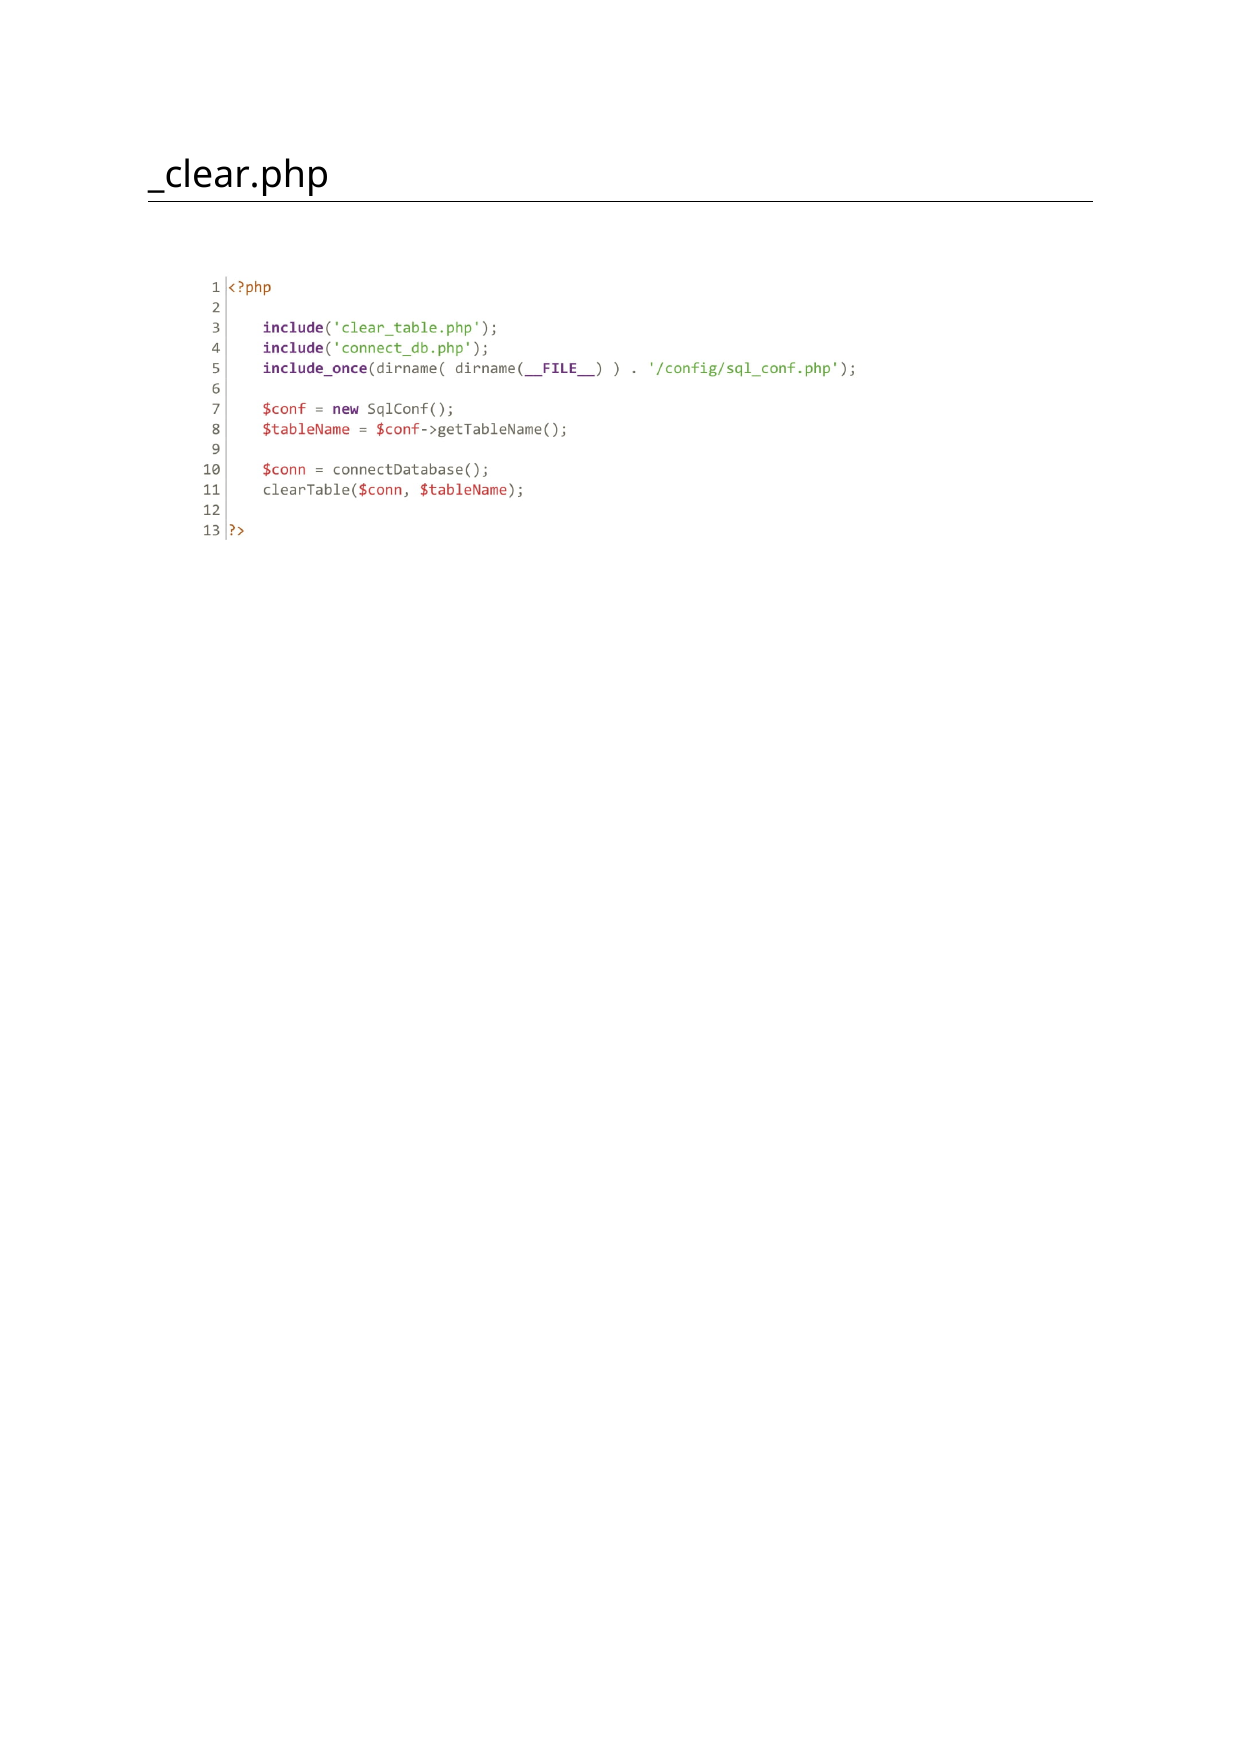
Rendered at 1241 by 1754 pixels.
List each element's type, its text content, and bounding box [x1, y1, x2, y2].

picture [147, 222, 1093, 1559]
text _clear.php [148, 148, 1093, 201]
